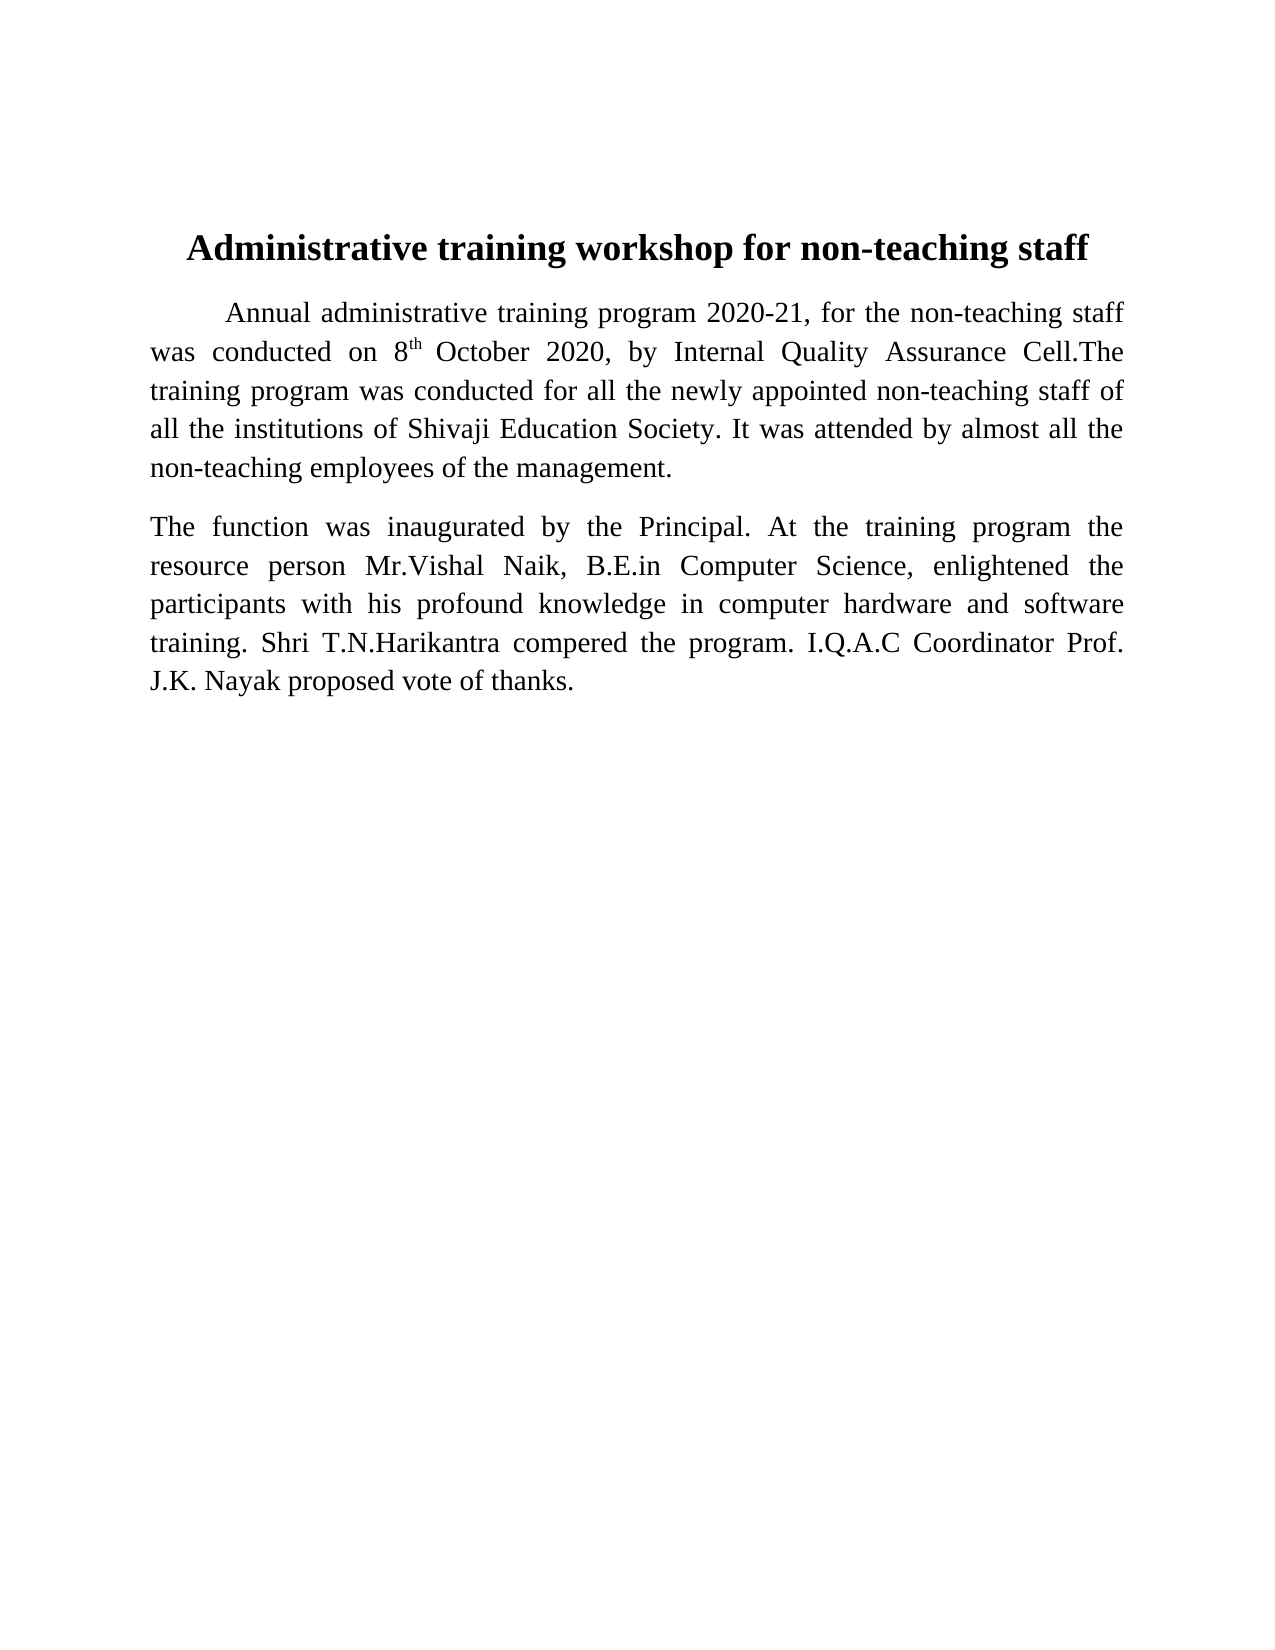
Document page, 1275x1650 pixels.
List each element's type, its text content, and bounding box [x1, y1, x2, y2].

text Annual administrative training program 2020-21, for the non-teaching staff was conducted on 8th October 2020, by Internal Quality Assurance Cell.The training program was conducted for all the newly appointed non-teaching staff of all the institutions of Shivaji Education Society. It was attended by almost all the non-teaching employees of the management. [150, 296, 1125, 483]
text The function was inaugurated by the Principal. At the training program the resource person Mr.Vishal Naik, B.E.in Computer Science, enlightened the participants with his profound knowledge in computer hardware and software training. Shri T.N.Harikantra compered the program. I.Q.A.C Coordinator Prof. J.K. Nayak proposed vote of thanks. [150, 509, 1125, 697]
text Administrative training workshop for non-teaching staff [150, 225, 1125, 268]
